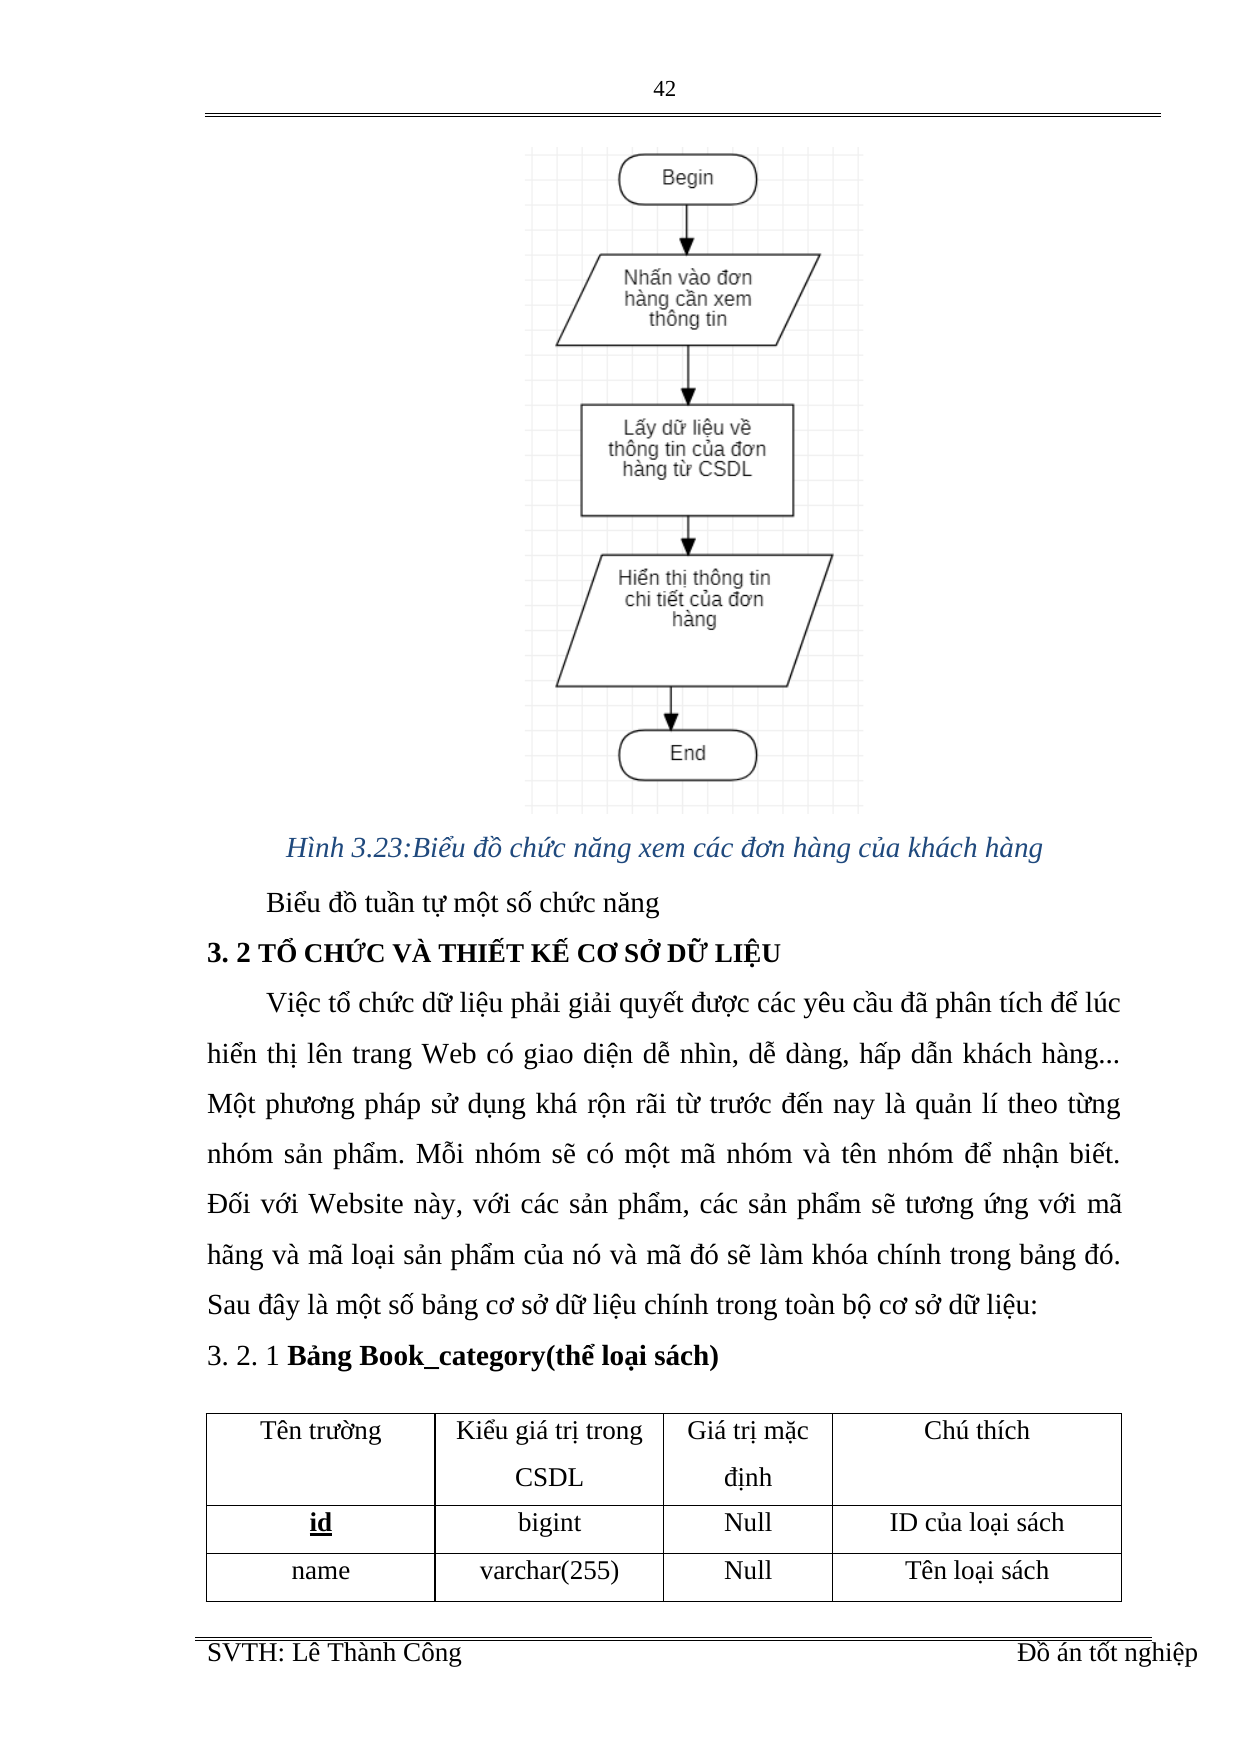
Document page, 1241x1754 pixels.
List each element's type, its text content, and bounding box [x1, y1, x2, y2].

picture [524, 147, 864, 814]
subtitle Bảng Book_category(thể loại sách) [207, 1338, 1122, 1371]
table_cell bigint [436, 1506, 663, 1553]
table_cell Null [664, 1554, 832, 1601]
table_header Chú thích [833, 1414, 1121, 1505]
table_header Giá trị mặc định [664, 1414, 832, 1505]
table_cell id [207, 1506, 434, 1553]
text Việc tổ chức dữ liệu phải giải quyết được các yêu cầu đã phân tích để lúc hiển thị lên trang Web có giao diện dễ nhìn, dễ dàng, hấp dẫn khách hàng... Một phương pháp sử dụng khá rộn rãi từ trước đến nay là quản lí theo từng nhóm sản phẩm. Mỗi nhóm sẽ có một mã nhóm và tên nhóm để nhận biết. Đối với Website này, với các sản phẩm, các sản phẩm sẽ tương ứng với mã hãng và mã loại sản phẩm của nó và mã đó sẽ làm khóa chính trong bảng đó. Sau đây là một số bảng cơ sở dữ liệu chính trong toàn bộ cơ sở dữ liệu: [207, 985, 1122, 1321]
table_cell Null [664, 1506, 832, 1553]
table_cell name [207, 1554, 434, 1601]
table_cell Tên loại sách [833, 1554, 1121, 1601]
table_header Tên trường [207, 1414, 434, 1505]
table_header Kiểu giá trị trong CSDL [436, 1414, 663, 1505]
table_cell varchar(255) [436, 1554, 663, 1601]
subtitle Tổ chức và thiết kế cơ sở dữ liệu [207, 935, 1122, 969]
text Biểu đồ tuần tự một số chức năng [207, 885, 1122, 918]
table_cell ID của loại sách [833, 1506, 1121, 1553]
